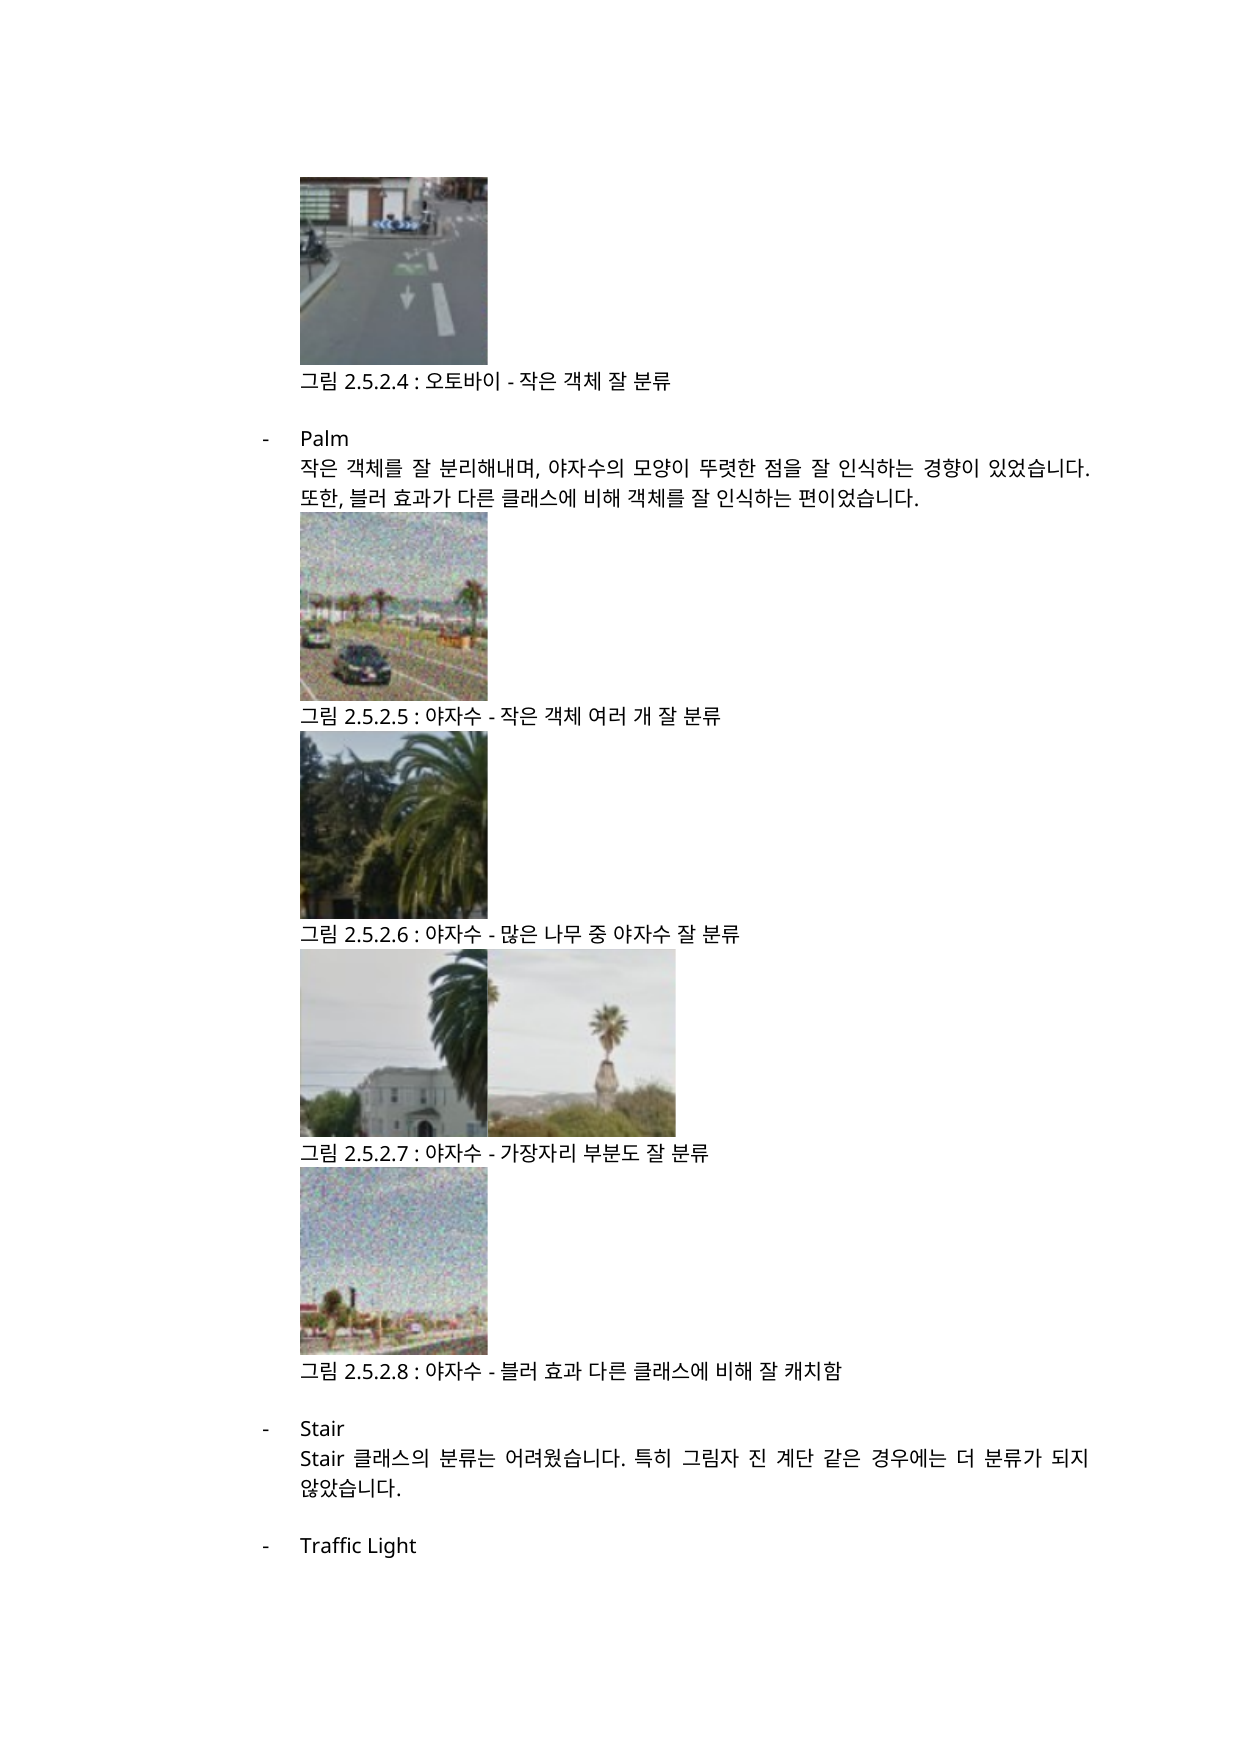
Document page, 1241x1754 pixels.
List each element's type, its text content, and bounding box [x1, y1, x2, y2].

list 그림 2.5.2.7 : 야자수 - 가장자리 부분도 잘 분류 [300, 1137, 1090, 1167]
list Traffic Light [262, 1531, 1090, 1560]
text 그림 2.5.2.4 : 오토바이 - 작은 객체 잘 분류 [300, 365, 1090, 395]
picture [300, 949, 676, 1137]
text Stair 클래스의 분류는 어려웠습니다. 특히 그림자 진 계단 같은 경우에는 더 분류가 되지 않았습니다. [300, 1442, 1090, 1503]
picture [300, 177, 488, 365]
list Stair [262, 1414, 1090, 1442]
picture [300, 512, 488, 701]
list 작은 객체를 잘 분리해내며, 야자수의 모양이 뚜렷한 점을 잘 인식하는 경향이 있었습니다. 또한, 블러 효과가 다른 클래스에 비해 객체를 잘 인식하는 편이었습니다. [300, 452, 1090, 513]
list Palm [262, 424, 1090, 452]
picture [300, 1167, 488, 1355]
list 그림 2.5.2.6 : 야자수 - 많은 나무 중 야자수 잘 분류 [300, 919, 1090, 949]
list 그림 2.5.2.8 : 야자수 - 블러 효과 다른 클래스에 비해 잘 캐치함 [300, 1355, 1090, 1385]
list 그림 2.5.2.5 : 야자수 - 작은 객체 여러 개 잘 분류 [300, 701, 1090, 731]
picture [300, 731, 488, 919]
